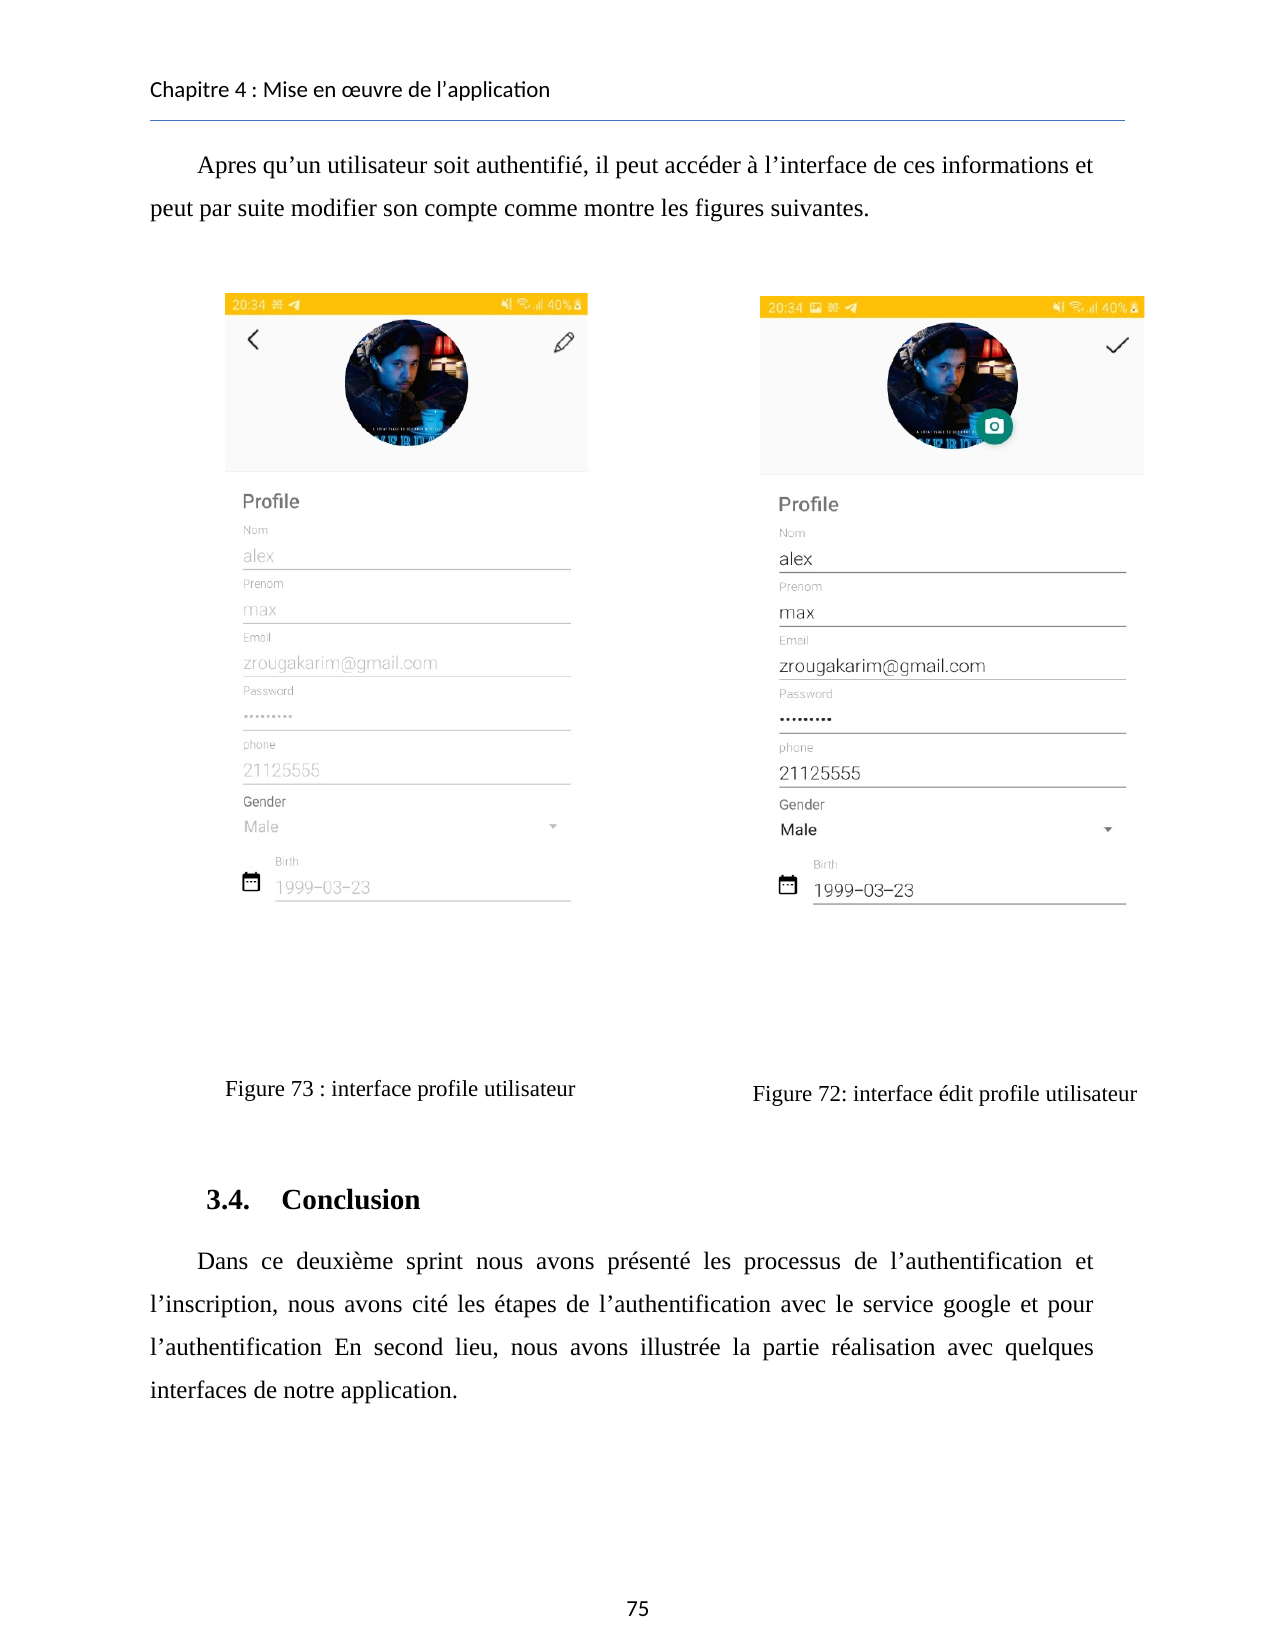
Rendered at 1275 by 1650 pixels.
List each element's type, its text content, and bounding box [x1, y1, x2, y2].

subtitle Conclusion [206, 1182, 1125, 1216]
picture [760, 296, 1145, 1059]
text Dans ce deuxième sprint nous avons présenté les processus de l’authentification et l’inscription, nous avons cité les étapes de l’authentification avec le service google et pour l’authentification En second lieu, nous avons illustrée la partie réalisation avec quelques interfaces de notre application. [150, 1246, 1094, 1404]
text Apres qu’un utilisateur soit authentifié, il peut accéder à l’interface de ces informations et peut par suite modifier son compte comme montre les figures suivantes. [150, 150, 1094, 222]
text Figure 73 : interface profile utilisateur [225, 1075, 1125, 1101]
picture [225, 293, 588, 1056]
